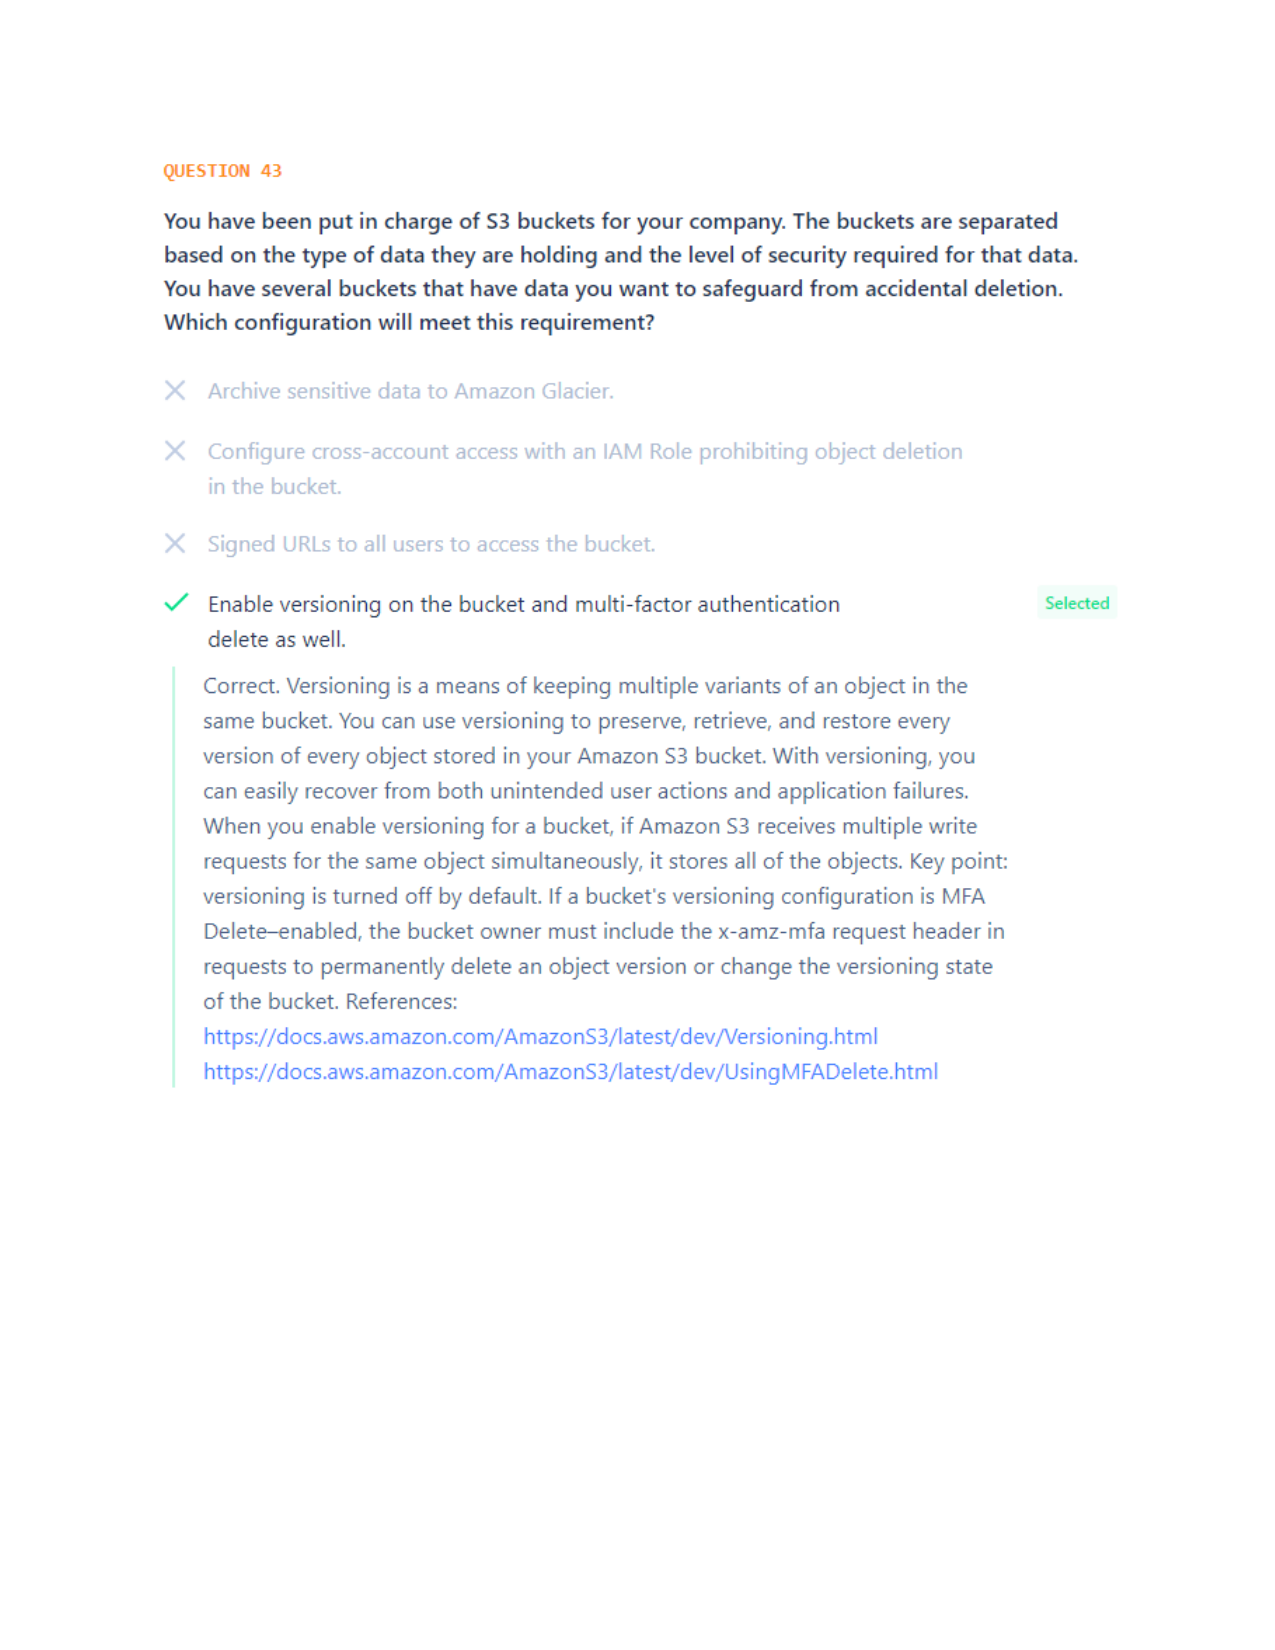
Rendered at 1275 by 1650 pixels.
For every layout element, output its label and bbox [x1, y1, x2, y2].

picture [150, 150, 1125, 1120]
